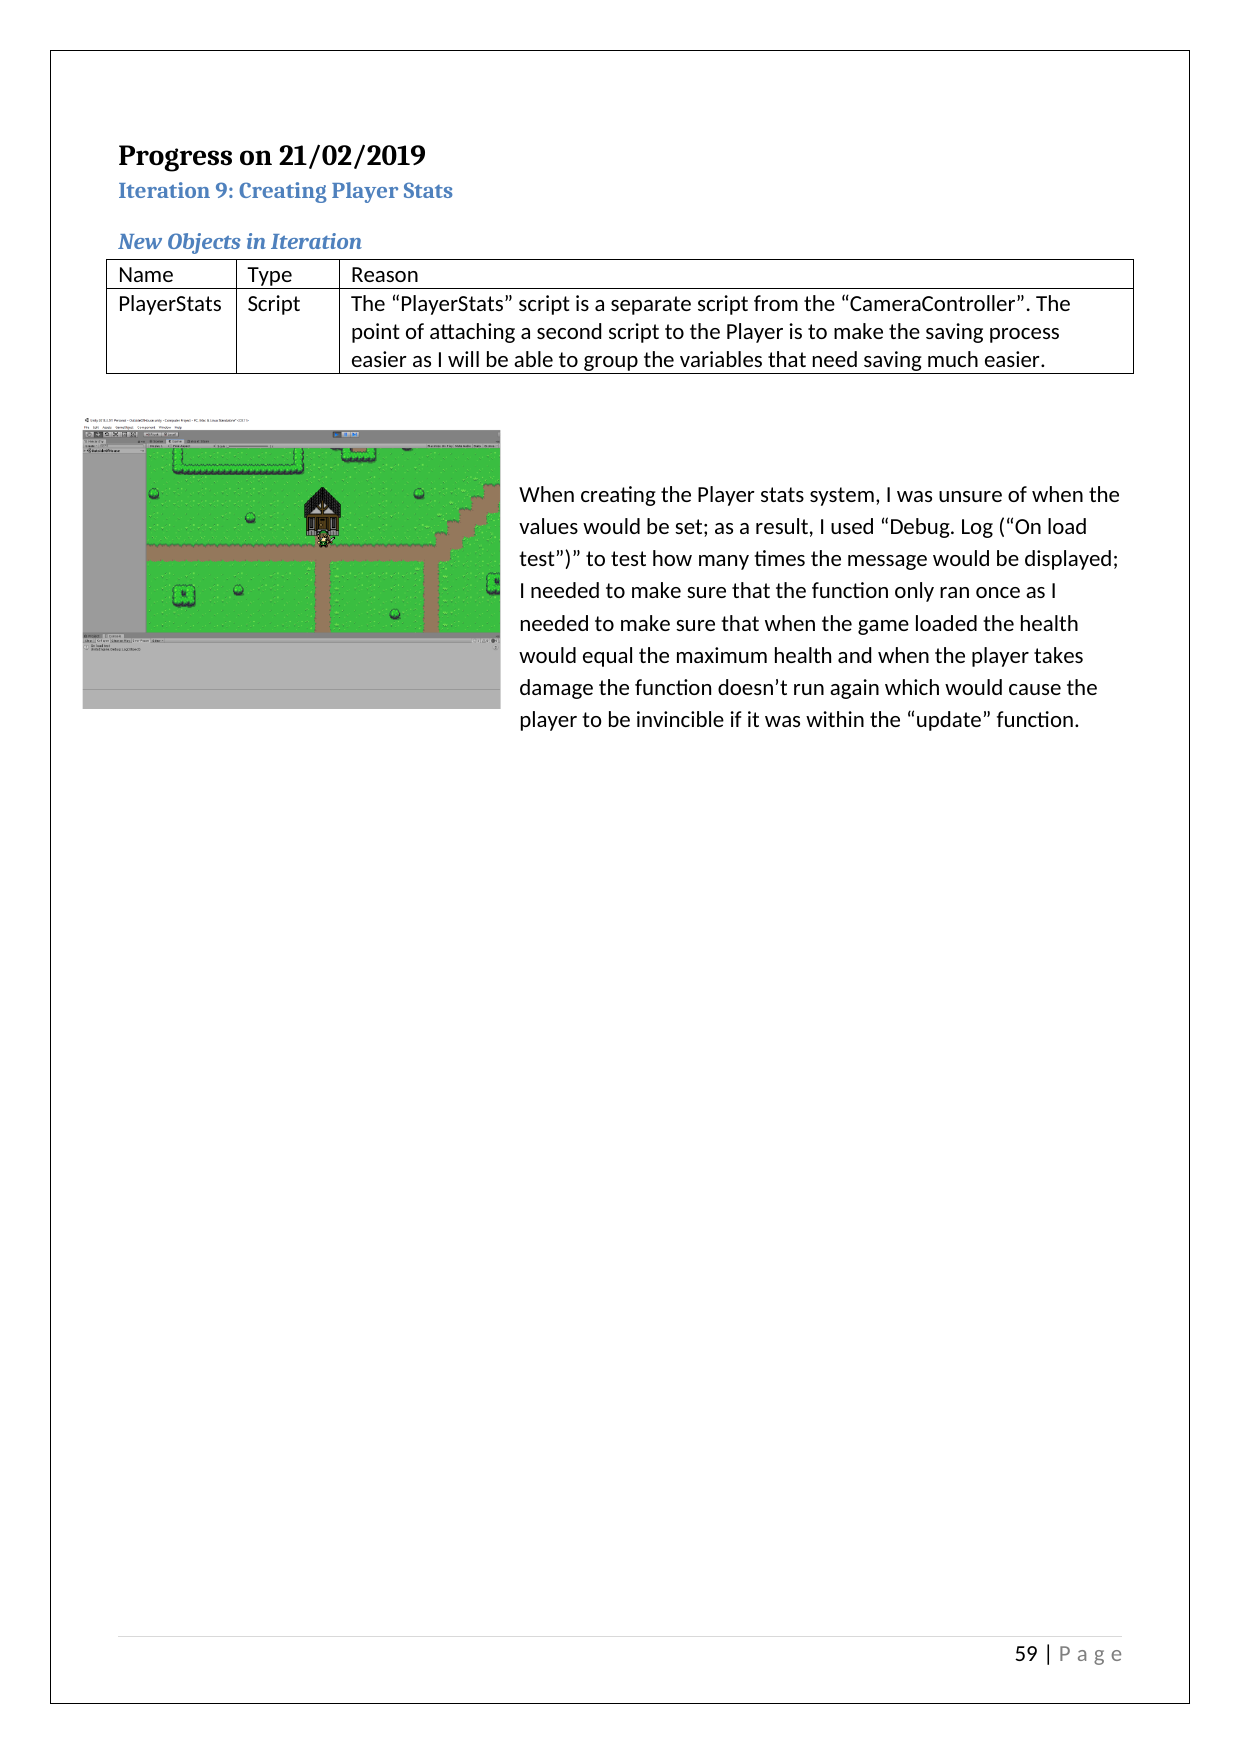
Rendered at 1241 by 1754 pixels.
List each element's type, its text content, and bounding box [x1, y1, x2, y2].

subtitle New Objects in Iteration [118, 228, 1122, 255]
table_cell PlayerStats [107, 289, 236, 373]
table_header Reason [340, 260, 1133, 288]
table_header Name [107, 260, 236, 288]
table_cell The “PlayerStats” script is a separate script from the “CameraController”. The point of attaching a second script to the Player is to make the saving process easier as I will be able to group the variables that need saving much easier. [340, 289, 1133, 373]
table_cell Script [237, 289, 339, 373]
subtitle Iteration 9: Creating Player Stats [118, 177, 1122, 204]
subtitle Progress on 21/02/2019 [118, 139, 1122, 172]
picture [82, 418, 501, 709]
text When creating the Player stats system, I was unsure of when the values would be set; as a result, I used “Debug. Log (“On load test”)” to test how many times the message would be displayed; I needed to make sure that the function only ran once as I needed to make sure that when the game loaded the health would equal the maximum health and when the player takes damage the function doesn’t run again which would cause the player to be invincible if it was within the “update” function. [118, 480, 1122, 733]
table_header Type [237, 260, 339, 288]
